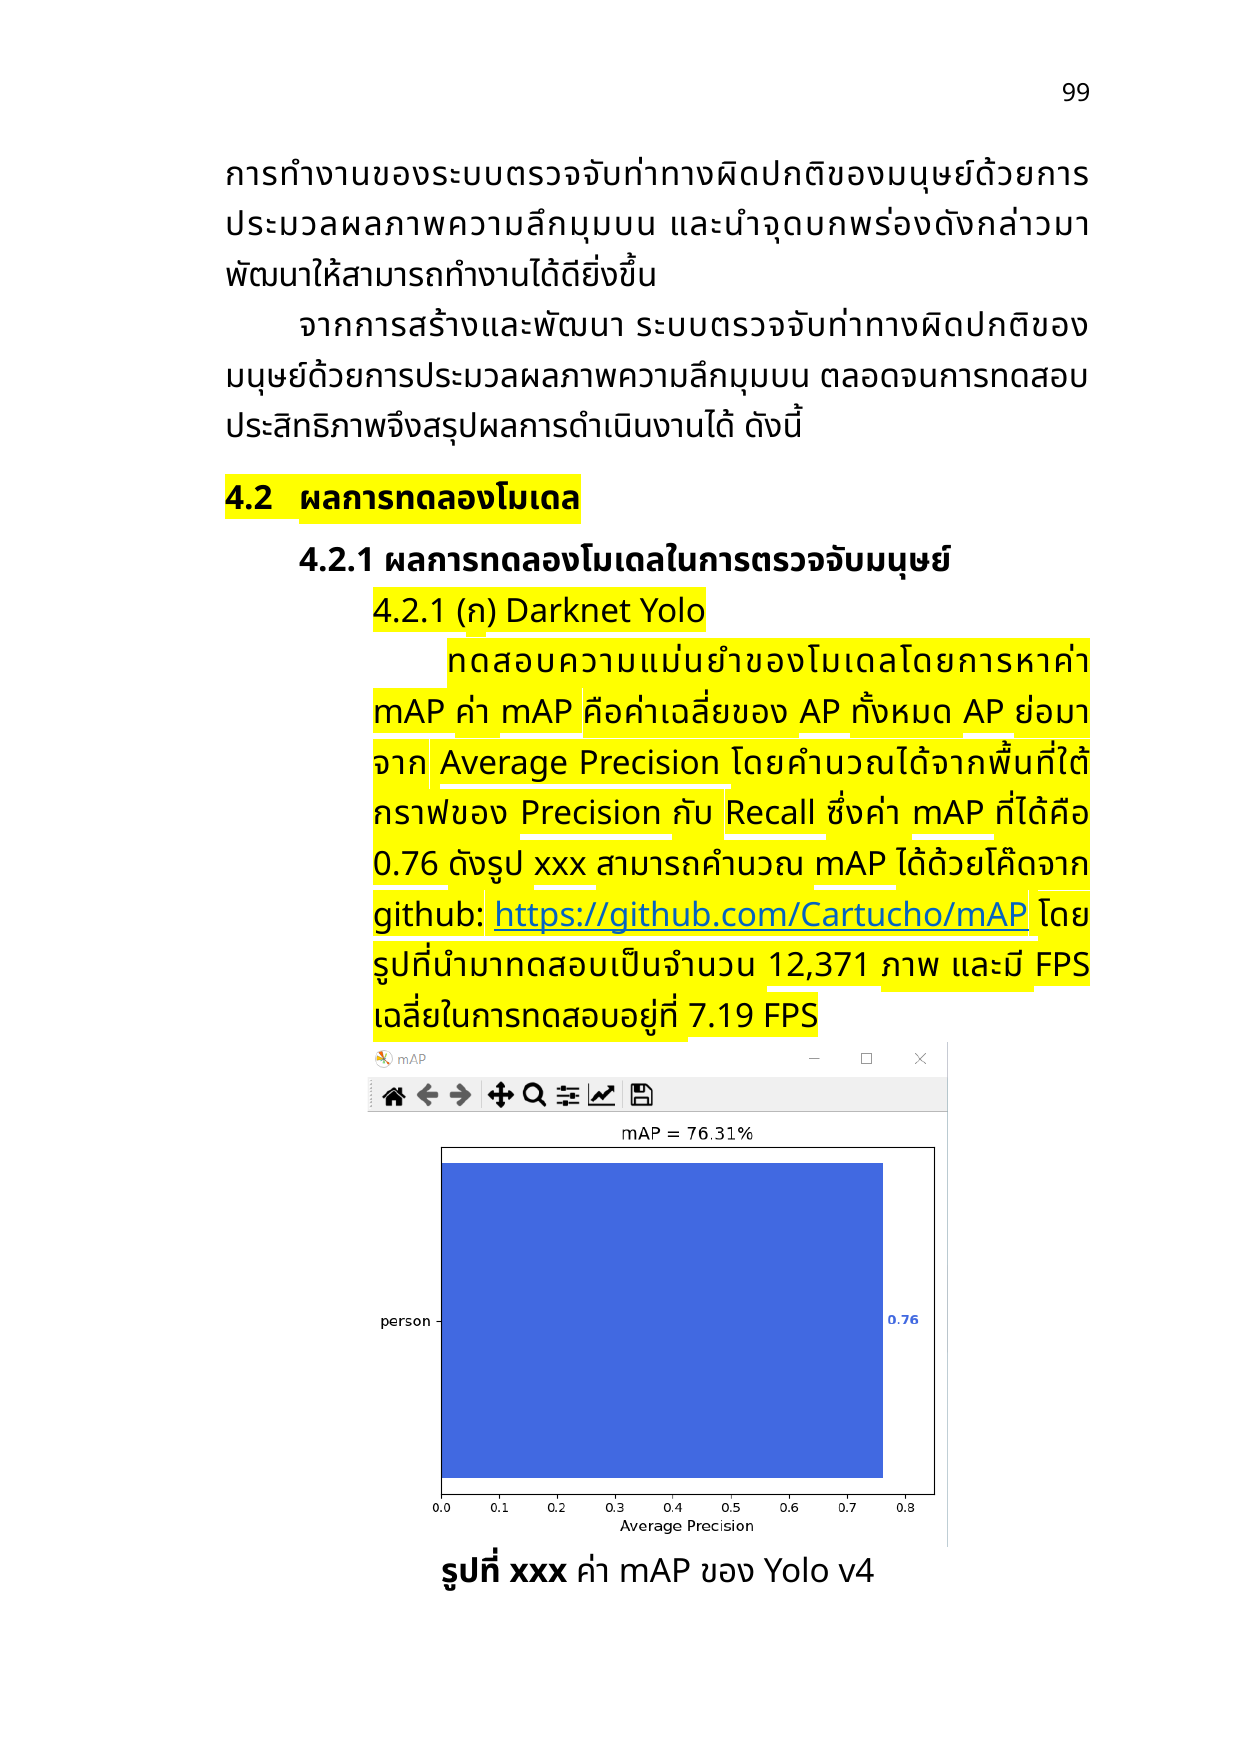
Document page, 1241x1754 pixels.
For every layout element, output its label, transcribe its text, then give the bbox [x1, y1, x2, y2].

text ทดสอบความแม่นยำของโมเดลโดยการหาค่า mAP ค่า mAP คือค่าเฉลี่ยของ AP ทั้งหมด AP ย่อมาจาก Average Precision โดยคำนวณได้จากพื้นที่ใต้กราฟของ Precision กับ Recall ซึ่งค่า mAP ที่ได้คือ 0.76 ดังรูป xxx สามารถคำนวณ mAP ได้ด้วยโค๊ดจาก github: https://github.com/Cartucho/mAP โดยรูปที่นำมาทดสอบเป็นจำนวน 12,371 ภาพ และมี FPS เฉลี่ยในการทดสอบอยู่ที่ 7.19 FPS [688, 986, 1090, 1042]
text 4.2.1 (ก) Darknet Yolo [299, 587, 466, 637]
text ทดสอบความแม่นยำของโมเดลโดยการหาค่า mAP ค่า mAP คือค่าเฉลี่ยของ AP ทั้งหมด AP ย่อมาจาก Average Precision โดยคำนวณได้จากพื้นที่ใต้กราฟของ Precision กับ Recall ซึ่งค่า mAP ที่ได้คือ 0.76 ดังรูป xxx สามารถคำนวณ mAP ได้ด้วยโค๊ดจาก github: https://github.com/Cartucho/mAP โดยรูปที่นำมาทดสอบเป็นจำนวน 12,371 ภาพ และมี FPS เฉลี่ยในการทดสอบอยู่ที่ 7.19 FPS [373, 637, 1090, 688]
text จากการสร้างและพัฒนา ระบบตรวจจับท่าทางผิดปกติของมนุษย์ด้วยการประมวลผลภาพความลึกมุมบน ตลอดจนการทดสอบประสิทธิภาพจึงสรุปผลการดำเนินงานได้ ดังนี้ [225, 301, 1090, 452]
text 4.2.1 ผลการทดลองโมเดลในการตรวจจับมนุษย์ [299, 536, 1090, 587]
picture [367, 1042, 948, 1547]
text ทดสอบความแม่นยำของโมเดลโดยการหาค่า mAP ค่า mAP คือค่าเฉลี่ยของ AP ทั้งหมด AP ย่อมาจาก Average Precision โดยคำนวณได้จากพื้นที่ใต้กราฟของ Precision กับ Recall ซึ่งค่า mAP ที่ได้คือ 0.76 ดังรูป xxx สามารถคำนวณ mAP ได้ด้วยโค๊ดจาก github: https://github.com/Cartucho/mAP โดยรูปที่นำมาทดสอบเป็นจำนวน 12,371 ภาพ และมี FPS เฉลี่ยในการทดสอบอยู่ที่ 7.19 FPS [373, 890, 1038, 941]
subtitle ผลการทดลองโมเดล [225, 473, 1090, 524]
text รูปที่ xxx ค่า mAP ของ Yolo v4 [225, 1547, 1090, 1598]
text ทดสอบความแม่นยำของโมเดลโดยการหาค่า mAP ค่า mAP คือค่าเฉลี่ยของ AP ทั้งหมด AP ย่อมาจาก Average Precision โดยคำนวณได้จากพื้นที่ใต้กราฟของ Precision กับ Recall ซึ่งค่า mAP ที่ได้คือ 0.76 ดังรูป xxx สามารถคำนวณ mAP ได้ด้วยโค๊ดจาก github: https://github.com/Cartucho/mAP โดยรูปที่นำมาทดสอบเป็นจำนวน 12,371 ภาพ และมี FPS เฉลี่ยในการทดสอบอยู่ที่ 7.19 FPS [373, 688, 1090, 789]
text 4.2.1 (ก) Darknet Yolo [486, 587, 1090, 637]
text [225, 150, 1090, 301]
text ทดสอบความแม่นยำของโมเดลโดยการหาค่า mAP ค่า mAP คือค่าเฉลี่ยของ AP ทั้งหมด AP ย่อมาจาก Average Precision โดยคำนวณได้จากพื้นที่ใต้กราฟของ Precision กับ Recall ซึ่งค่า mAP ที่ได้คือ 0.76 ดังรูป xxx สามารถคำนวณ mAP ได้ด้วยโค๊ดจาก github: https://github.com/Cartucho/mAP โดยรูปที่นำมาทดสอบเป็นจำนวน 12,371 ภาพ และมี FPS เฉลี่ยในการทดสอบอยู่ที่ 7.19 FPS [440, 784, 826, 840]
